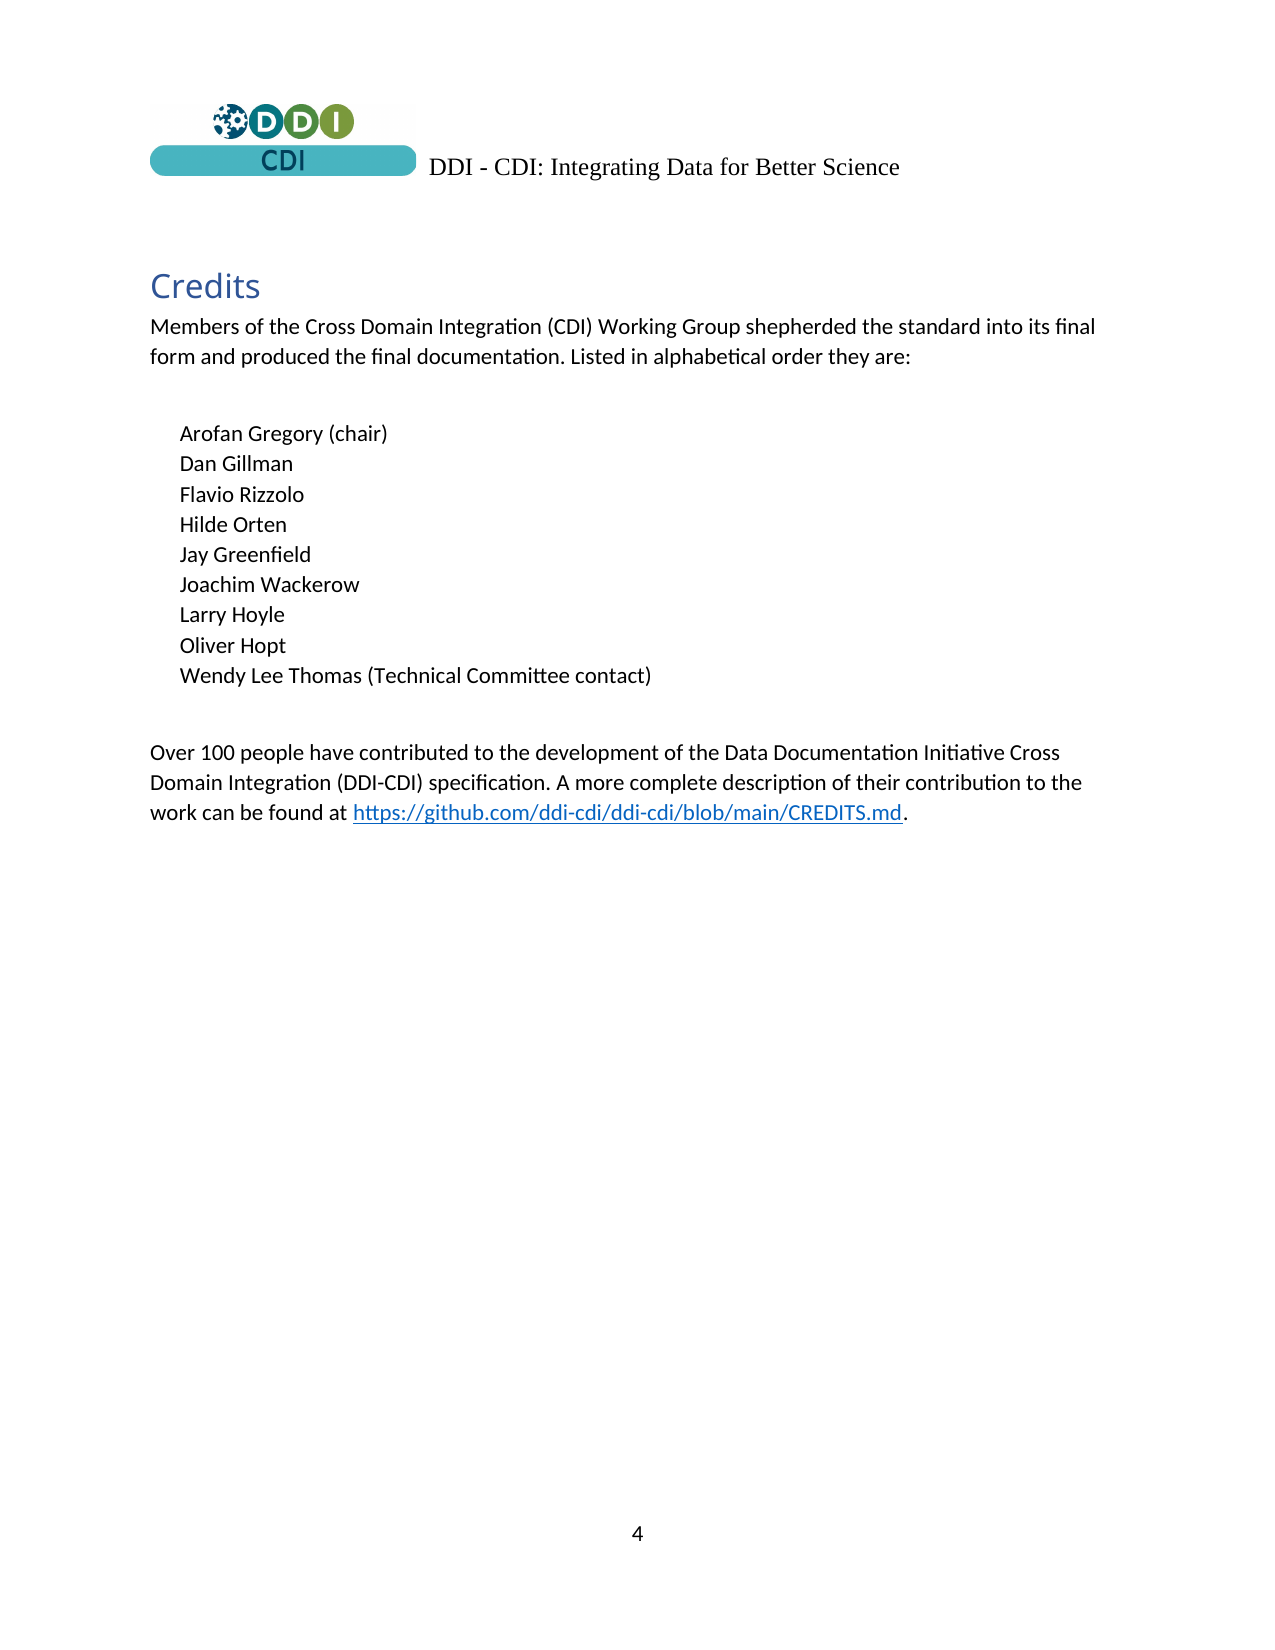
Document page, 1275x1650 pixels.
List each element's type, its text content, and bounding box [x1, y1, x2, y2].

subtitle Credits [150, 263, 1125, 308]
text Wendy Lee Thomas (Technical Committee contact) [150, 661, 1125, 689]
text Larry Hoyle [150, 601, 1125, 629]
text Over 100 people have contributed to the development of the Data Documentation Initiative Cross Domain Integration (DDI-CDI) specification. A more complete description of their contribution to the work can be found at https://github.com/ddi-cdi/ddi-cdi/blob/main/CREDITS.md. [150, 738, 1125, 827]
text Oliver Hopt [150, 631, 1125, 659]
text Flavio Rizzolo [150, 480, 1125, 508]
text Members of the Cross Domain Integration (CDI) Working Group shepherded the standard into its final form and produced the final documentation. Listed in alphabetical order they are: [150, 312, 1125, 370]
picture [150, 104, 417, 176]
text Joachim Wackerow [150, 570, 1125, 598]
text Jay Greenfield [150, 540, 1125, 568]
text Hilde Orten [150, 510, 1125, 538]
text Dan Gillman [150, 449, 1125, 478]
text Arofan Gregory (chair) [150, 419, 1125, 447]
